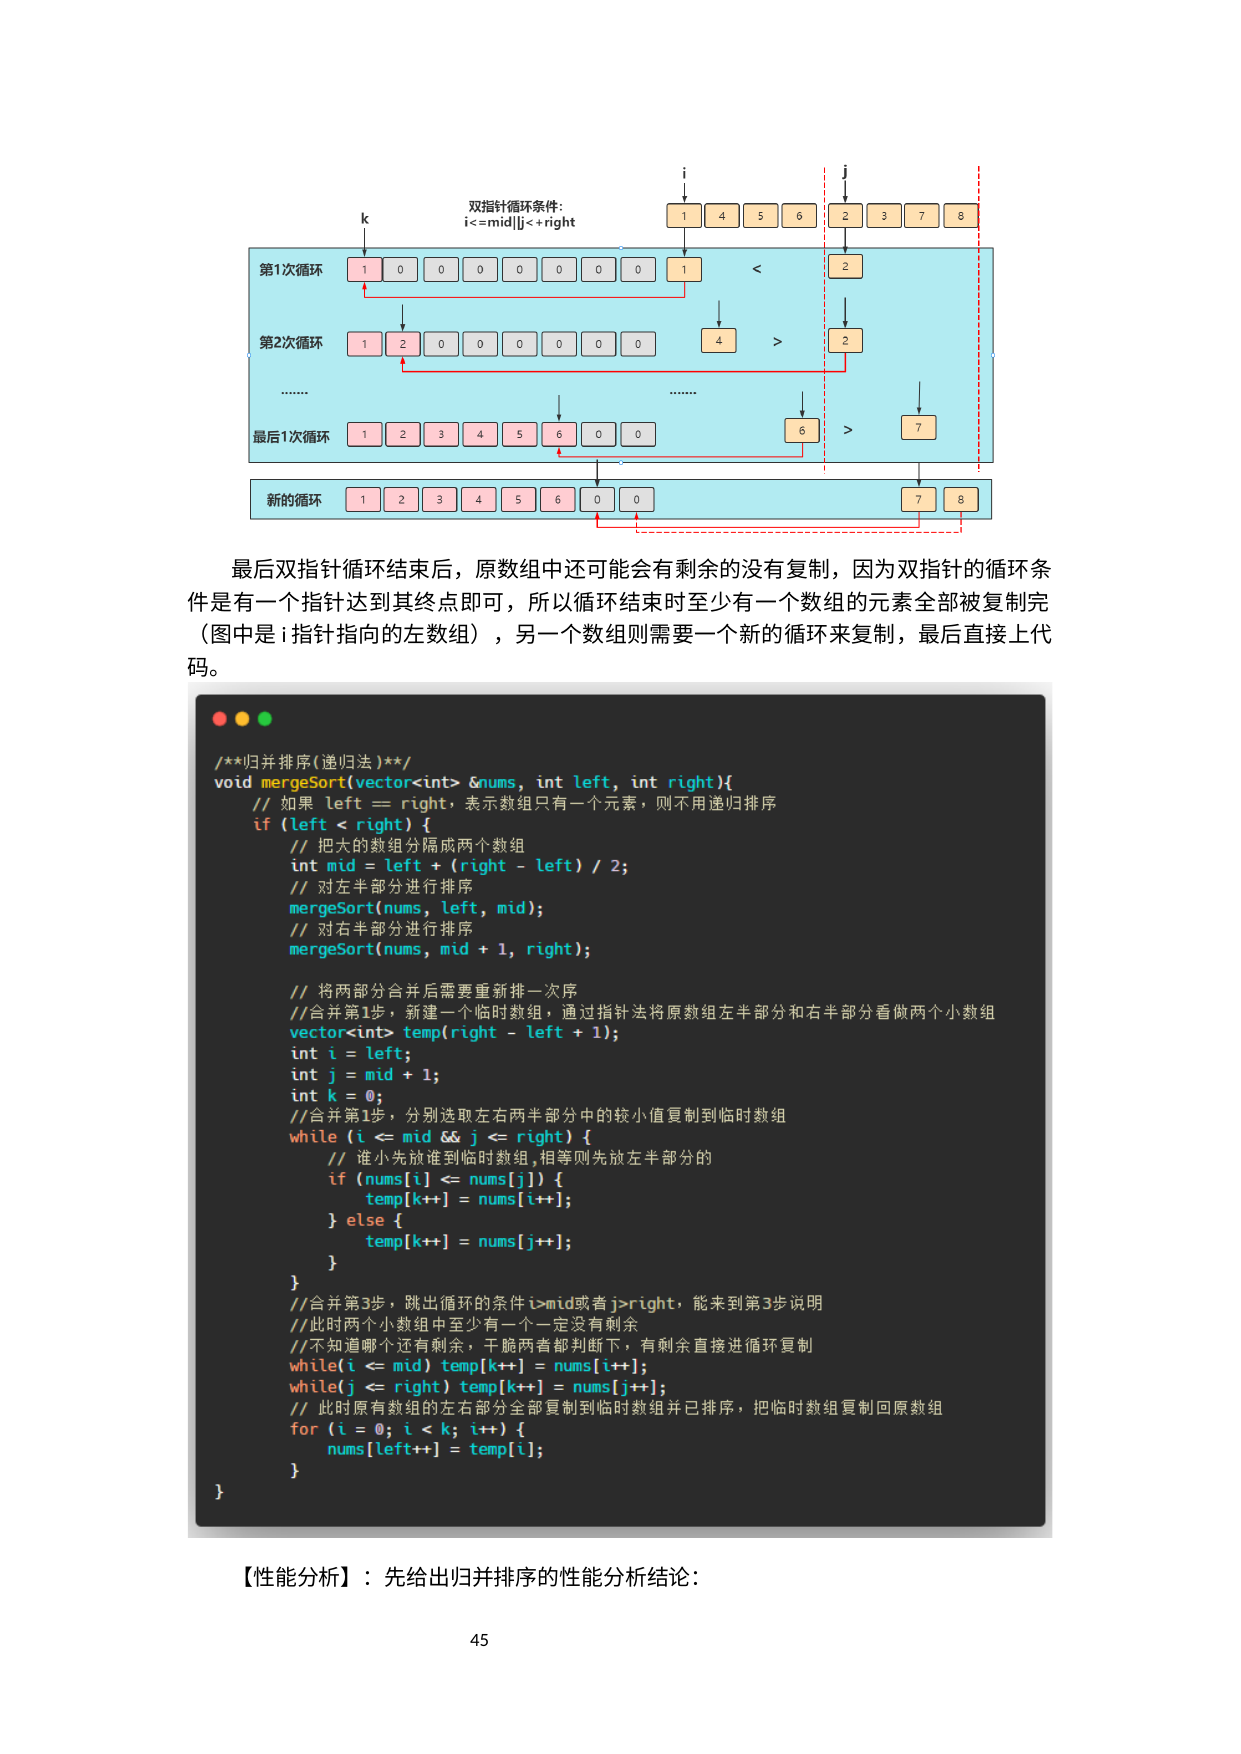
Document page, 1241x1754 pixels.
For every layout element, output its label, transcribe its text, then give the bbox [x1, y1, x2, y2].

text 最后双指针循环结束后，原数组中还可能会有剩余的没有复制，因为双指针的循环条件是有一个指针达到其终点即可，所以循环结束时至少有一个数组的元素全部被复制完（图中是i指针指向的左数组），另一个数组则需要一个新的循环来复制，最后直接上代码。 [187, 552, 1053, 682]
picture [244, 162, 996, 539]
text 【性能分析】：先给出归并排序的性能分析结论： [187, 1559, 1053, 1592]
picture [187, 682, 1053, 1538]
